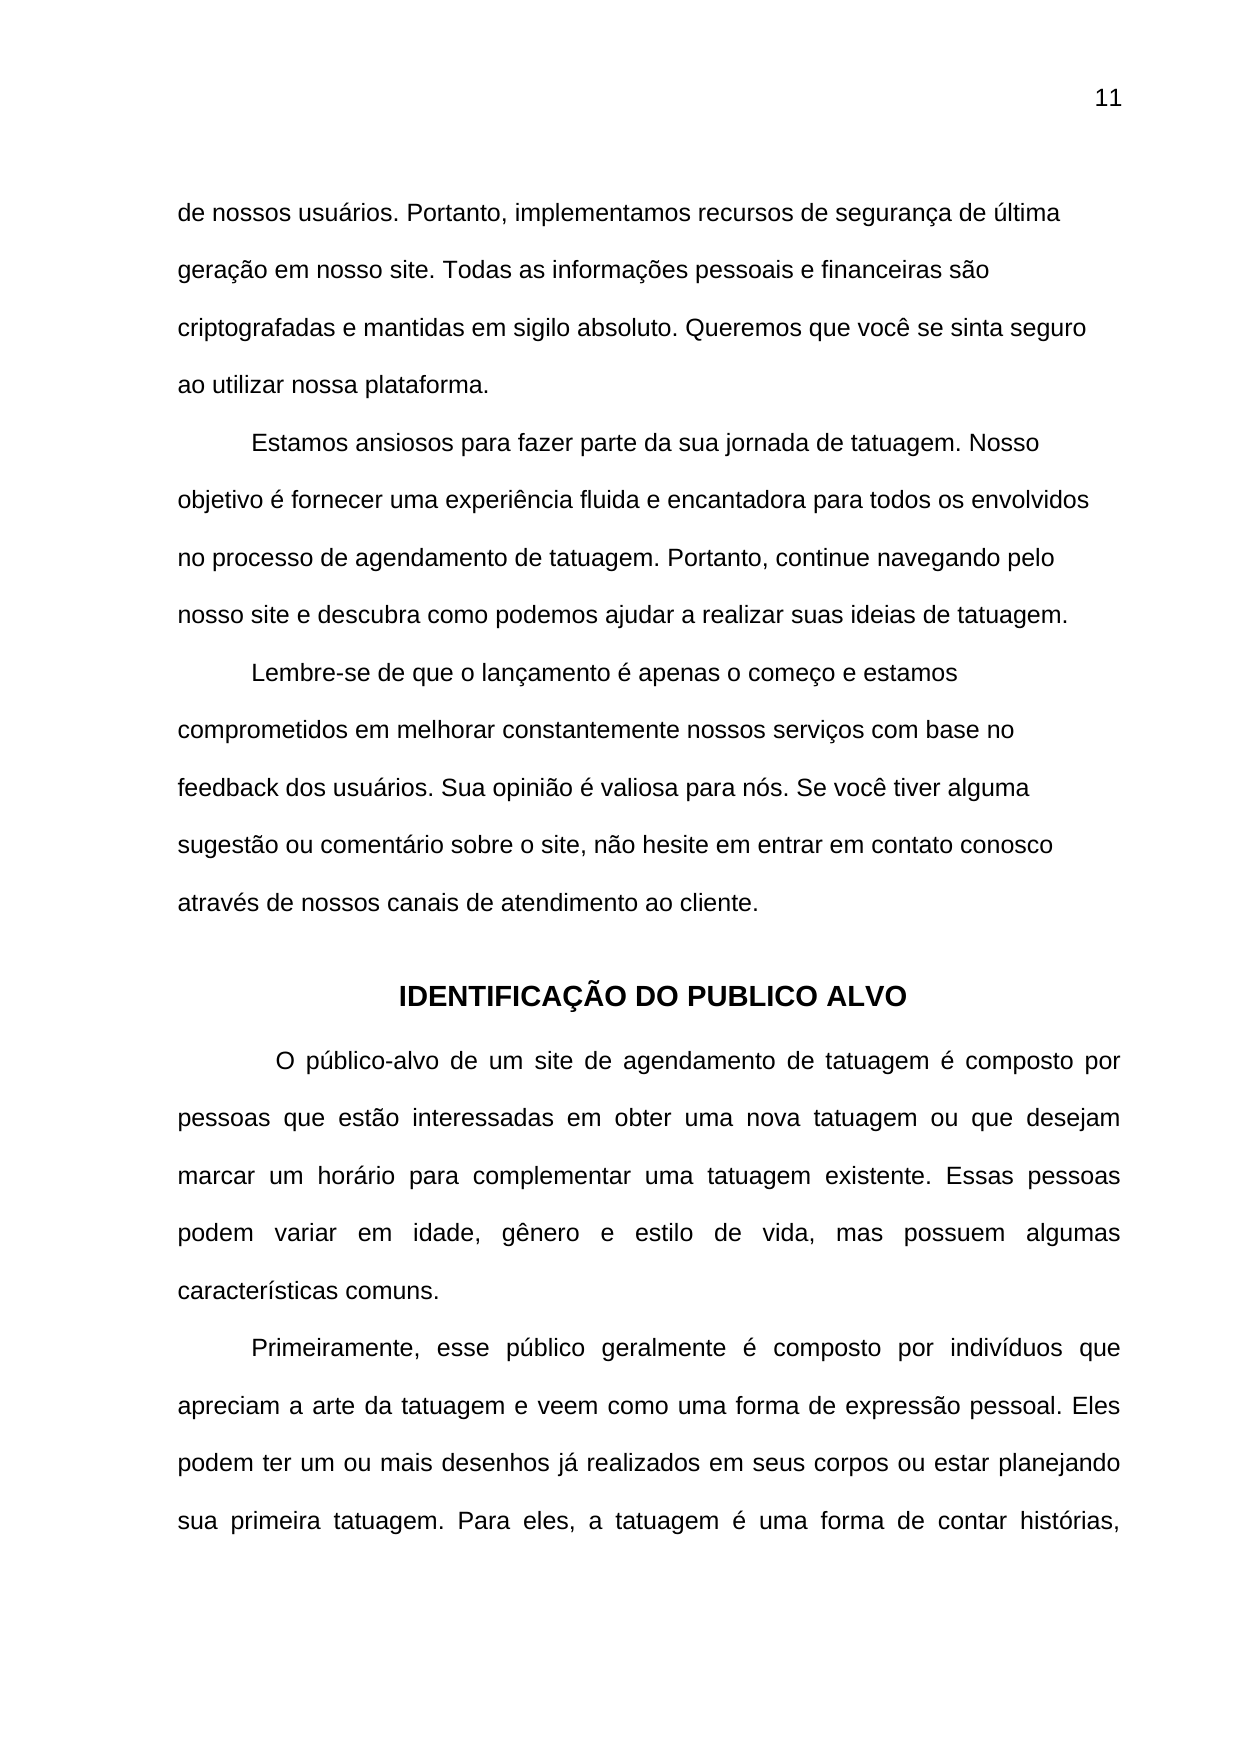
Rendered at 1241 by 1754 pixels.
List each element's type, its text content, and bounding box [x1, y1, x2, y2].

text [177, 1333, 1122, 1534]
text Estamos ansiosos para fazer parte da sua jornada de tatuagem. Nosso objetivo é fornecer uma experiência fluida e encantadora para todos os envolvidos no processo de agendamento de tatuagem. Portanto, continue navegando pelo nosso site e descubra como podemos ajudar a realizar suas ideias de tatuagem. [177, 428, 1122, 629]
text Lembre-se de que o lançamento é apenas o começo e estamos comprometidos em melhorar constantemente nossos serviços com base no feedback dos usuários. Sua opinião é valiosa para nós. Se você tiver alguma sugestão ou comentário sobre o site, não hesite em entrar em contato conosco através de nossos canais de atendimento ao cliente. [177, 658, 1122, 916]
text O público-alvo de um site de agendamento de tatuagem é composto por pessoas que estão interessadas em obter uma nova tatuagem ou que desejam marcar um horário para complementar uma tatuagem existente. Essas pessoas podem variar em idade, gênero e estilo de vida, mas possuem algumas características comuns. [177, 1046, 1122, 1304]
text IDENTIFICAÇÃO DO PUBLICO ALVO [399, 979, 1122, 1012]
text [177, 198, 1122, 399]
